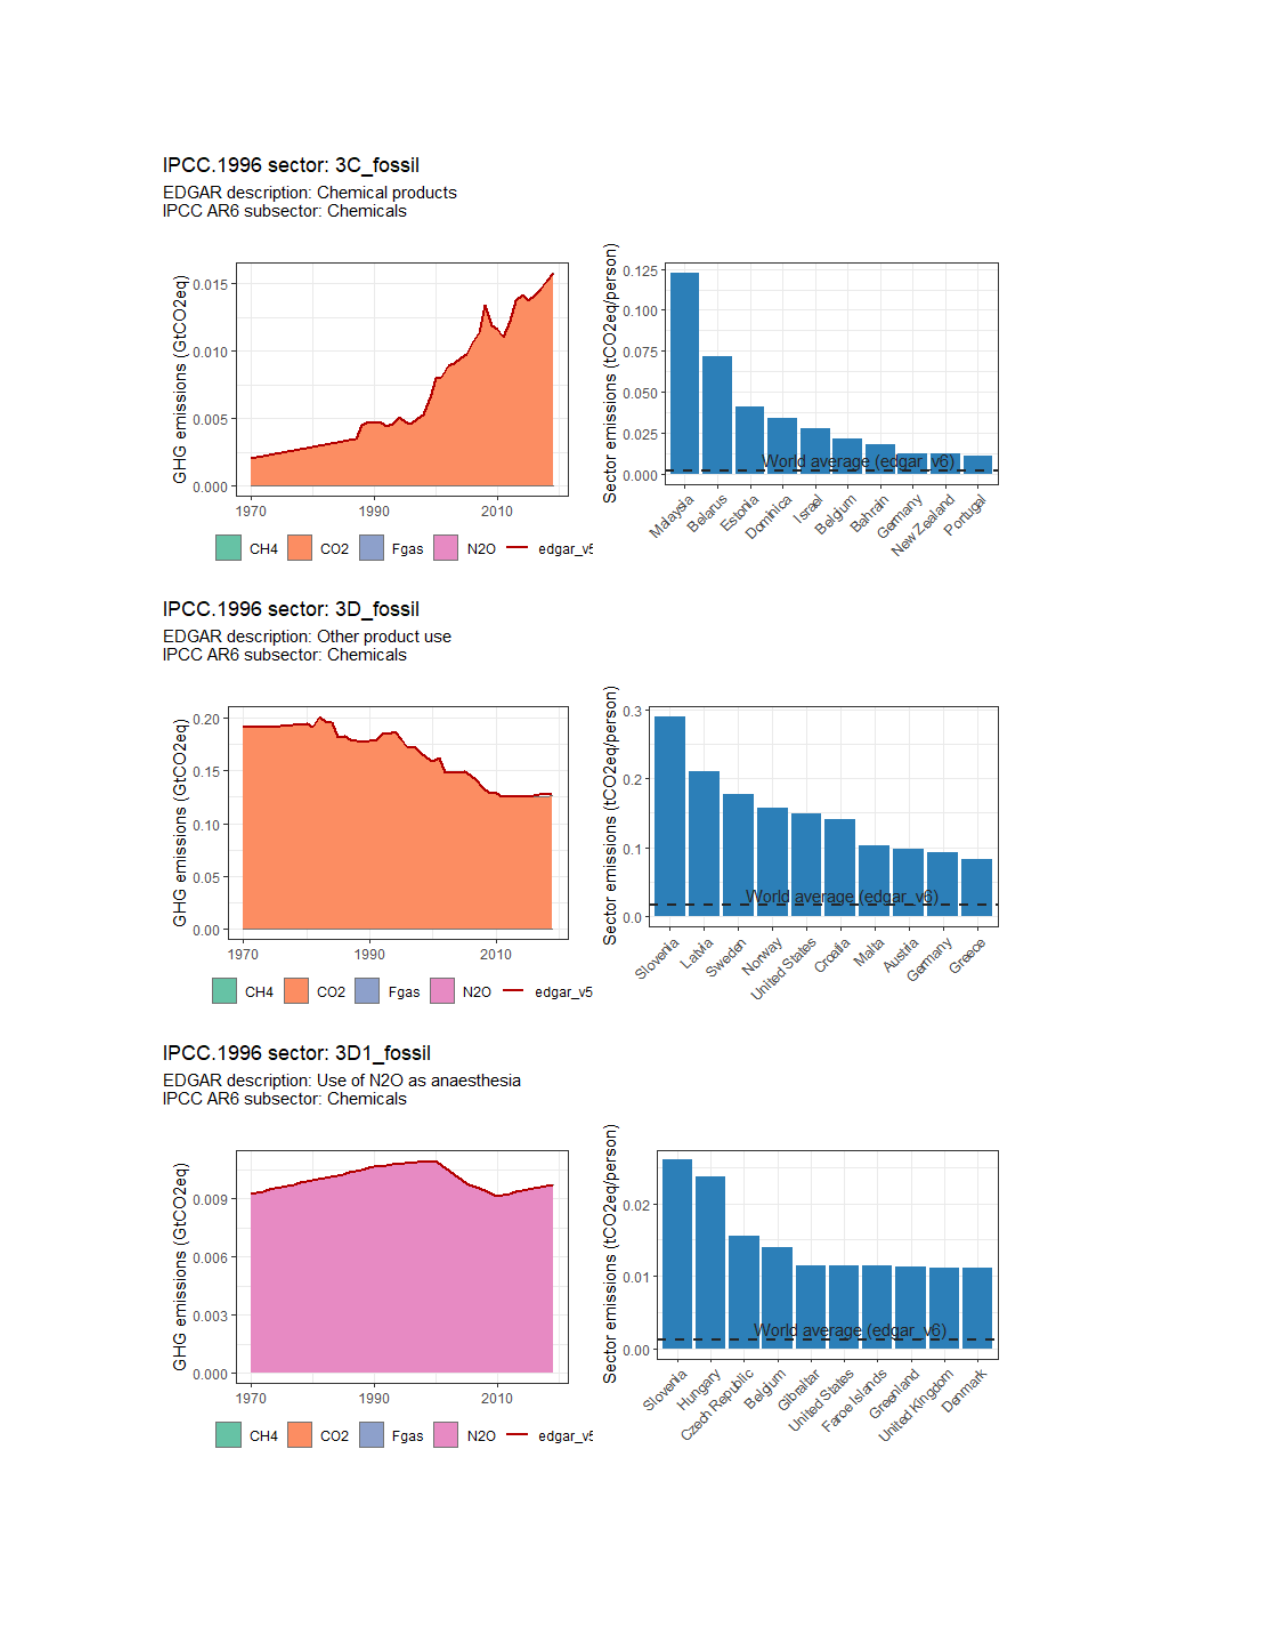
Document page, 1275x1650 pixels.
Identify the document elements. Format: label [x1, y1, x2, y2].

picture [147, 147, 1023, 586]
picture [147, 591, 1023, 1029]
picture [147, 1035, 1023, 1473]
